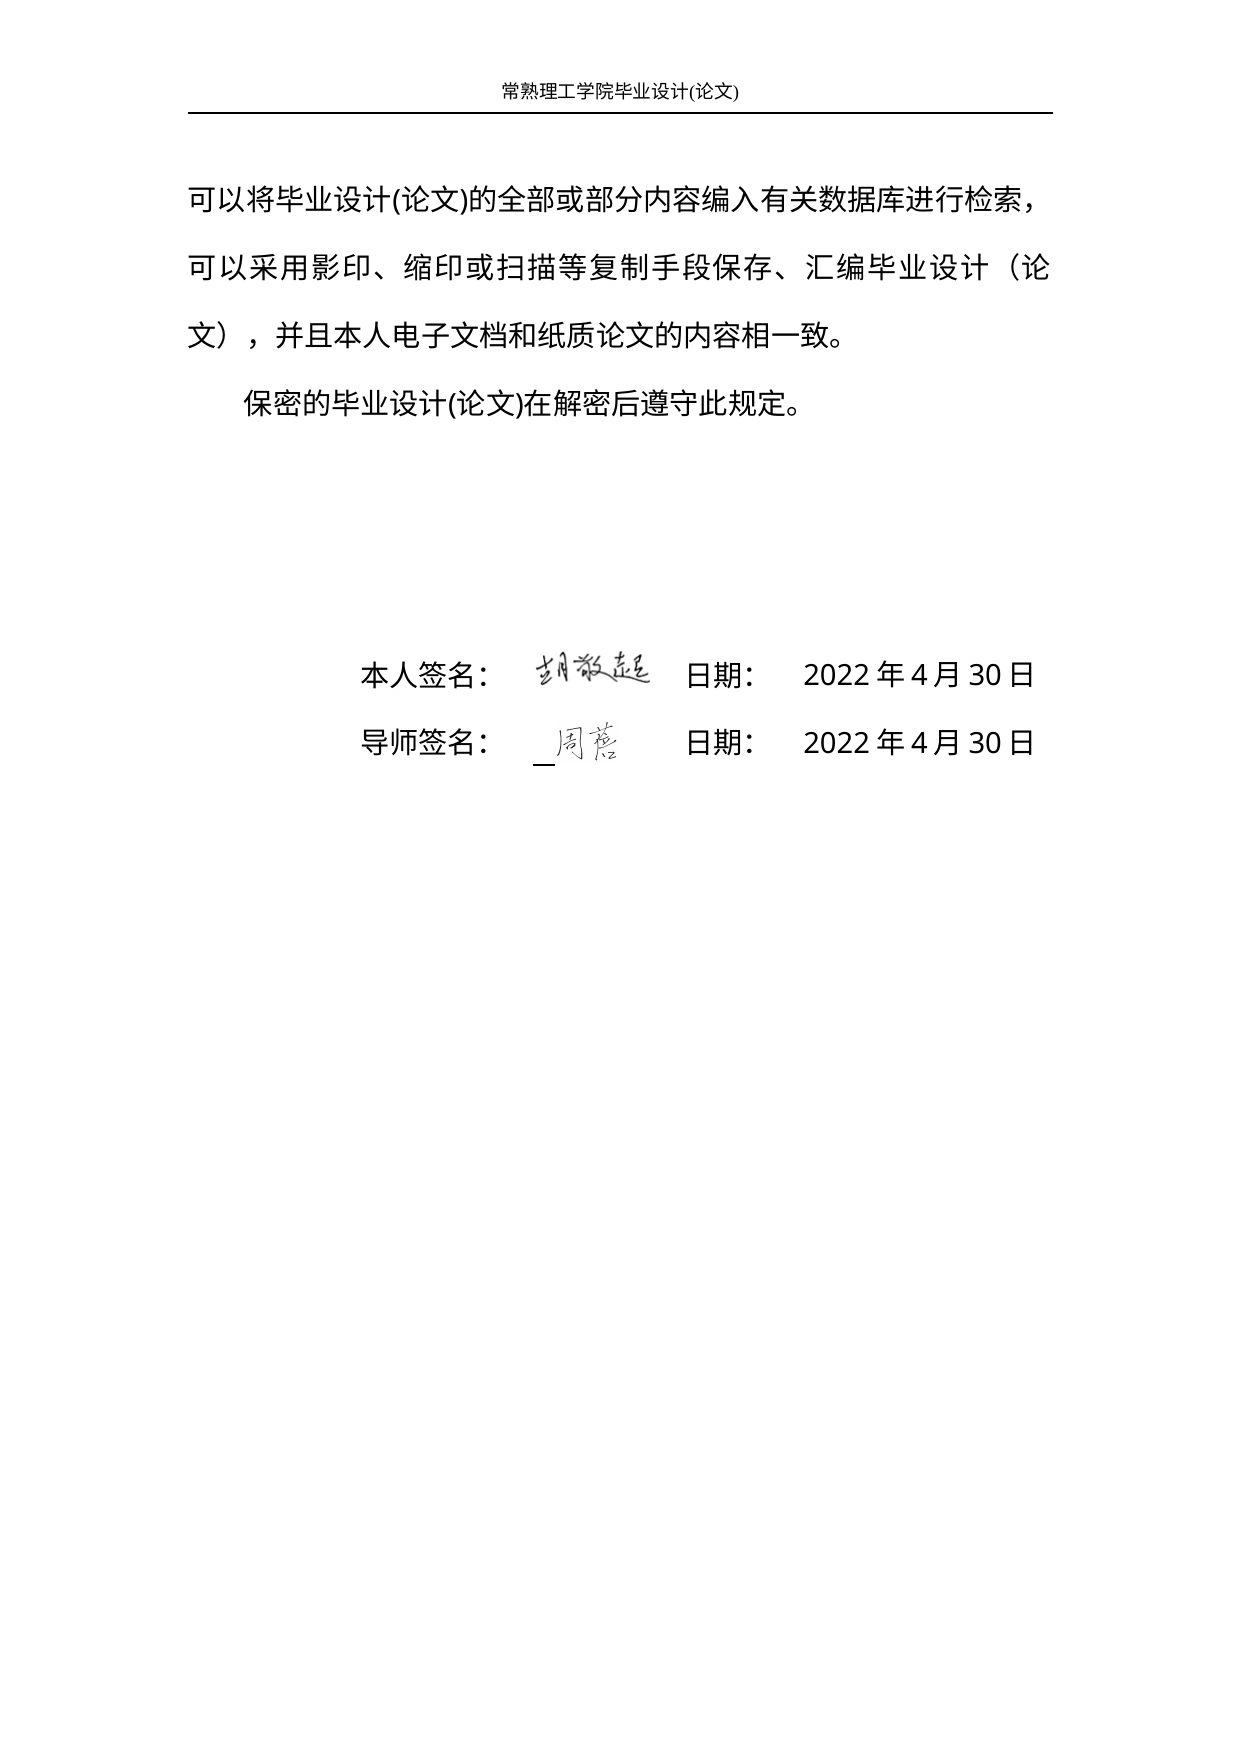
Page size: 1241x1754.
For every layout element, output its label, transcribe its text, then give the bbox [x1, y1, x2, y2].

table_cell [521, 707, 669, 775]
table_cell 导师签名： [344, 707, 521, 775]
table_cell 日期： [669, 707, 787, 775]
text 保密的毕业设计(论文)在解密后遵守此规定。 [187, 368, 1053, 436]
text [187, 164, 1053, 368]
table_header 本人签名： [344, 571, 521, 707]
table_header 日期： [669, 571, 787, 707]
table_header 2022年4月30日 [787, 571, 1053, 707]
picture [555, 720, 619, 762]
table_cell 2022年4月30日 [787, 707, 1053, 775]
table_header [521, 571, 669, 707]
picture [532, 646, 654, 692]
